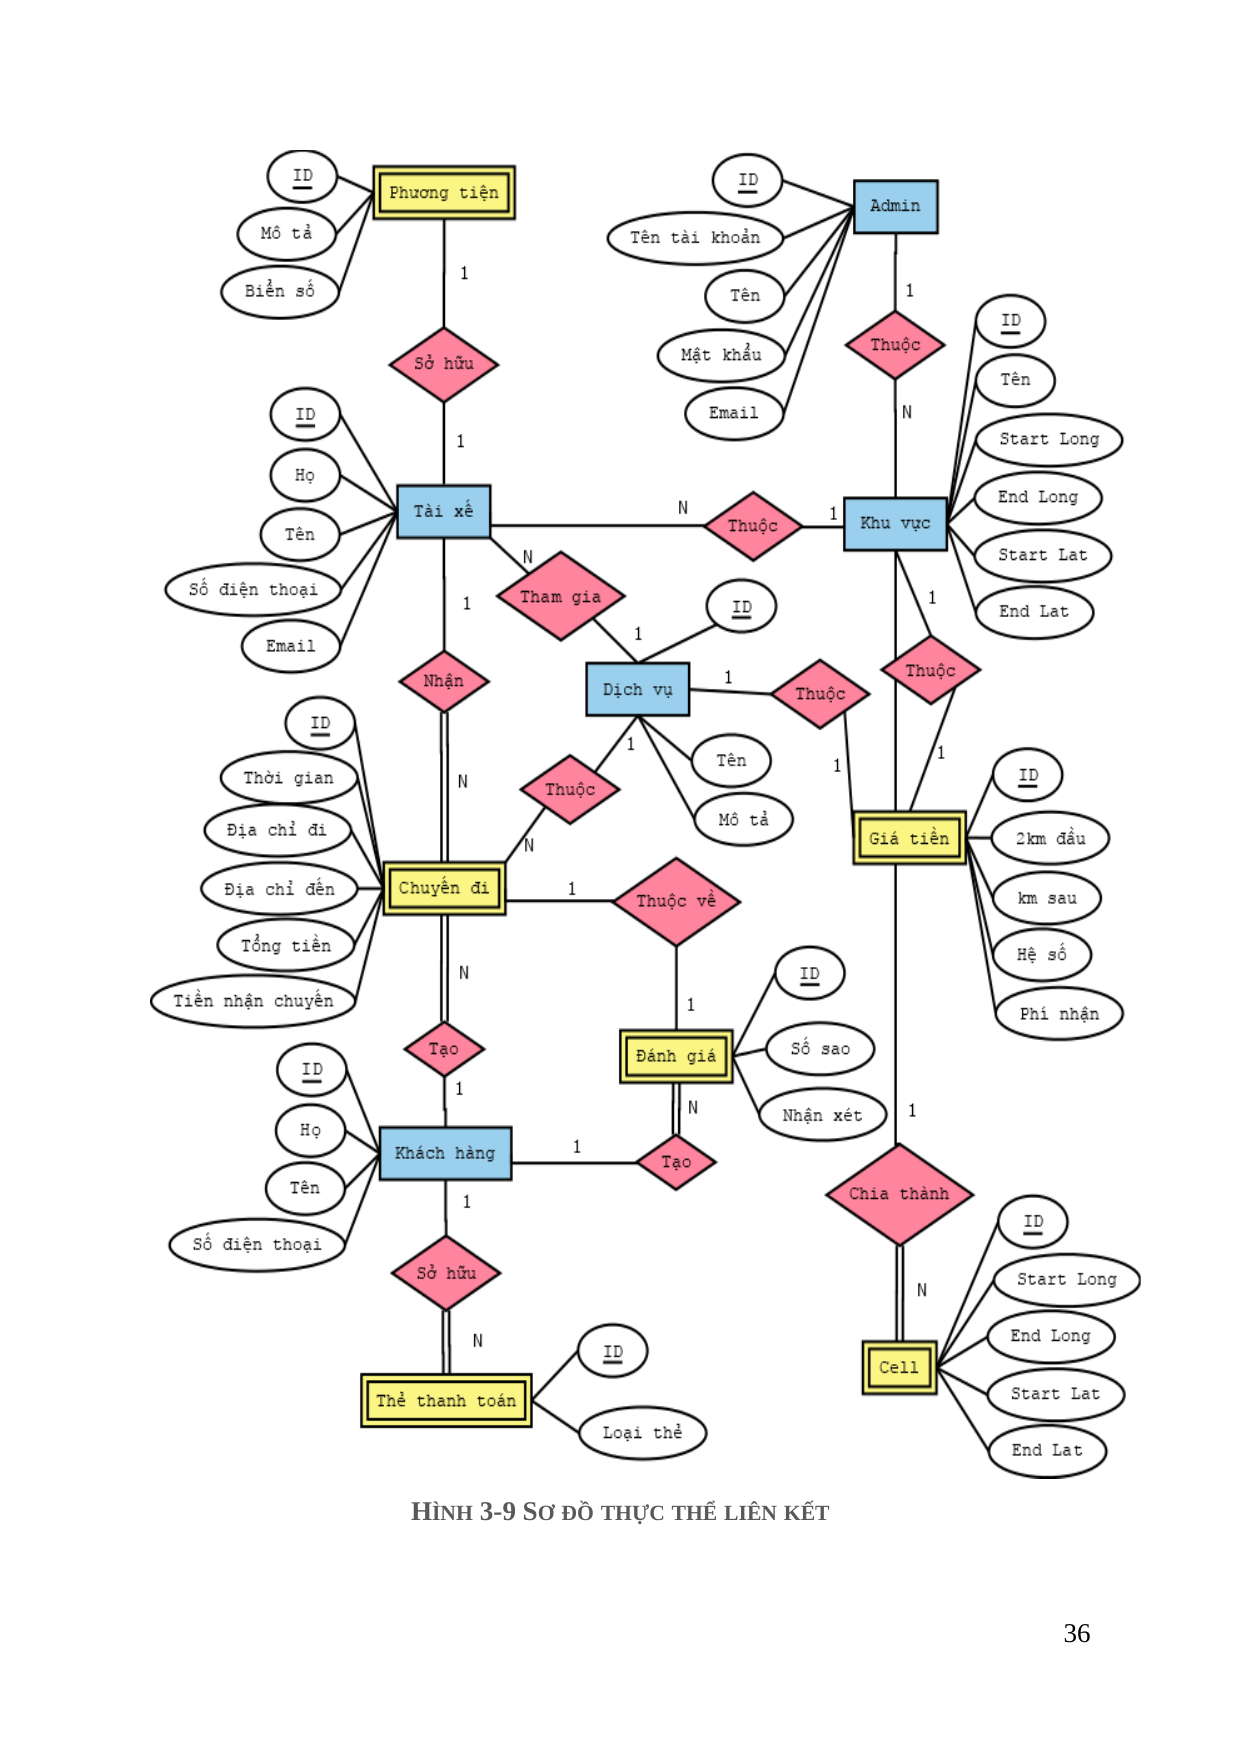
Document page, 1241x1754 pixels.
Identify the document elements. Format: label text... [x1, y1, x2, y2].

picture [150, 150, 1141, 1479]
